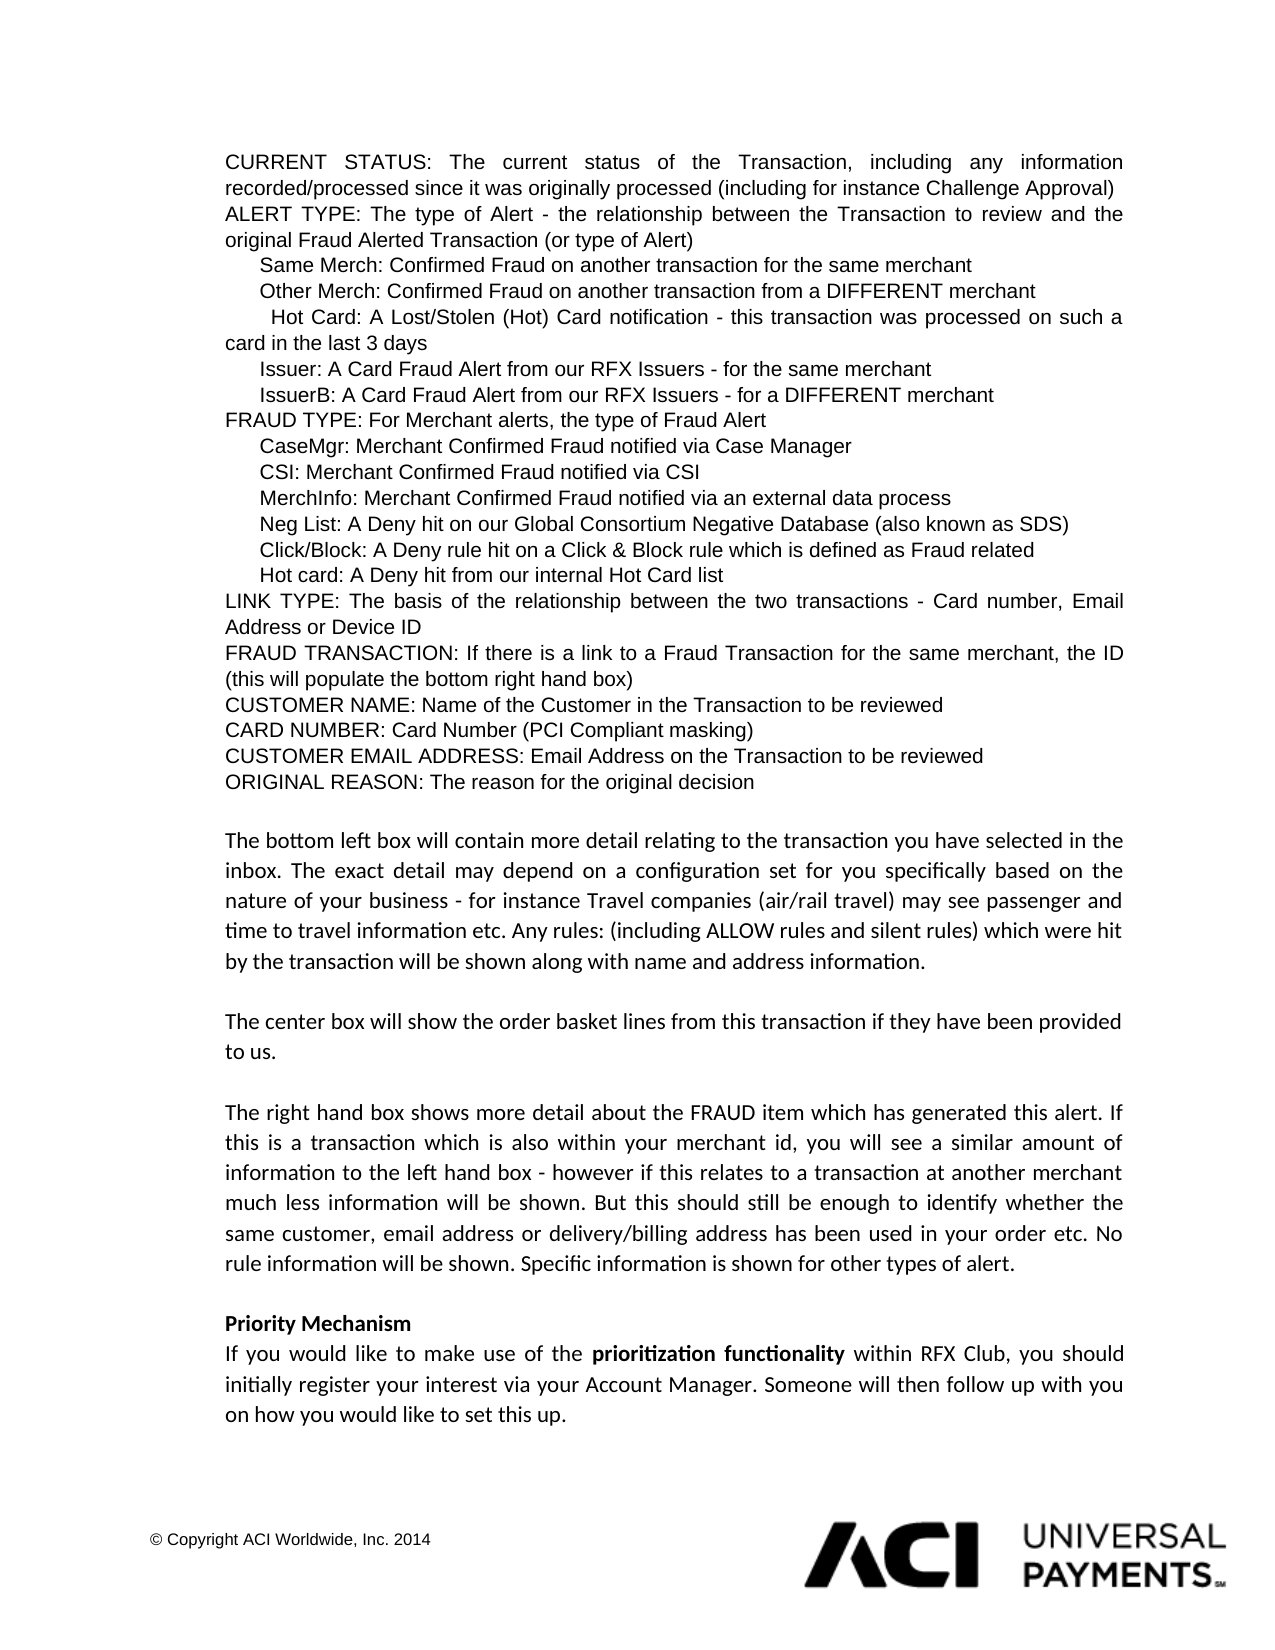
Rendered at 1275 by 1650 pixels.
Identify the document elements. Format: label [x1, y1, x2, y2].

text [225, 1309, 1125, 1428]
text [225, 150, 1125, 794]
picture [802, 1519, 1229, 1590]
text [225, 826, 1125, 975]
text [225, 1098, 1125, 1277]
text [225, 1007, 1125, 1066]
